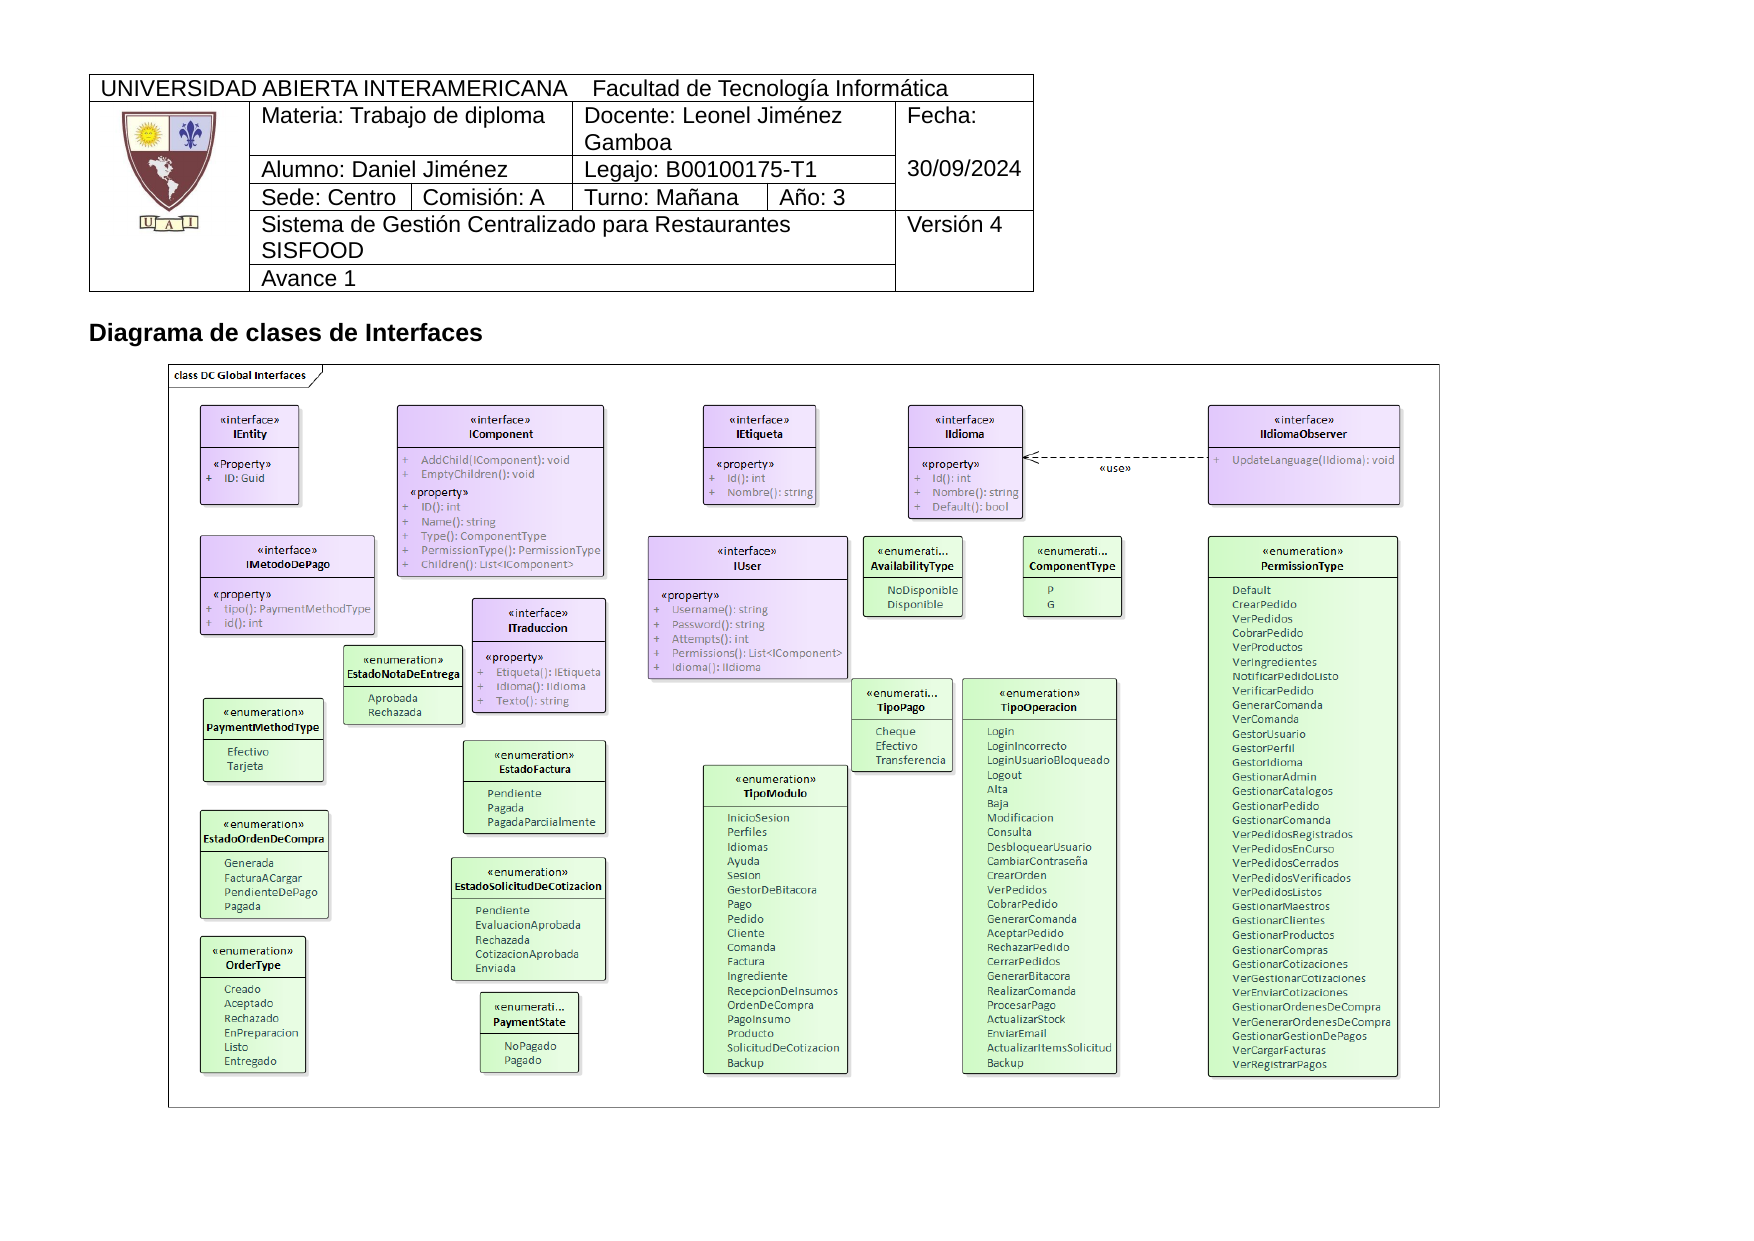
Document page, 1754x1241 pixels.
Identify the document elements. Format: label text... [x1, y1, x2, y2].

subtitle Diagrama de clases de Interfaces [89, 318, 1518, 347]
picture [161, 357, 1445, 1113]
picture [100, 102, 239, 236]
